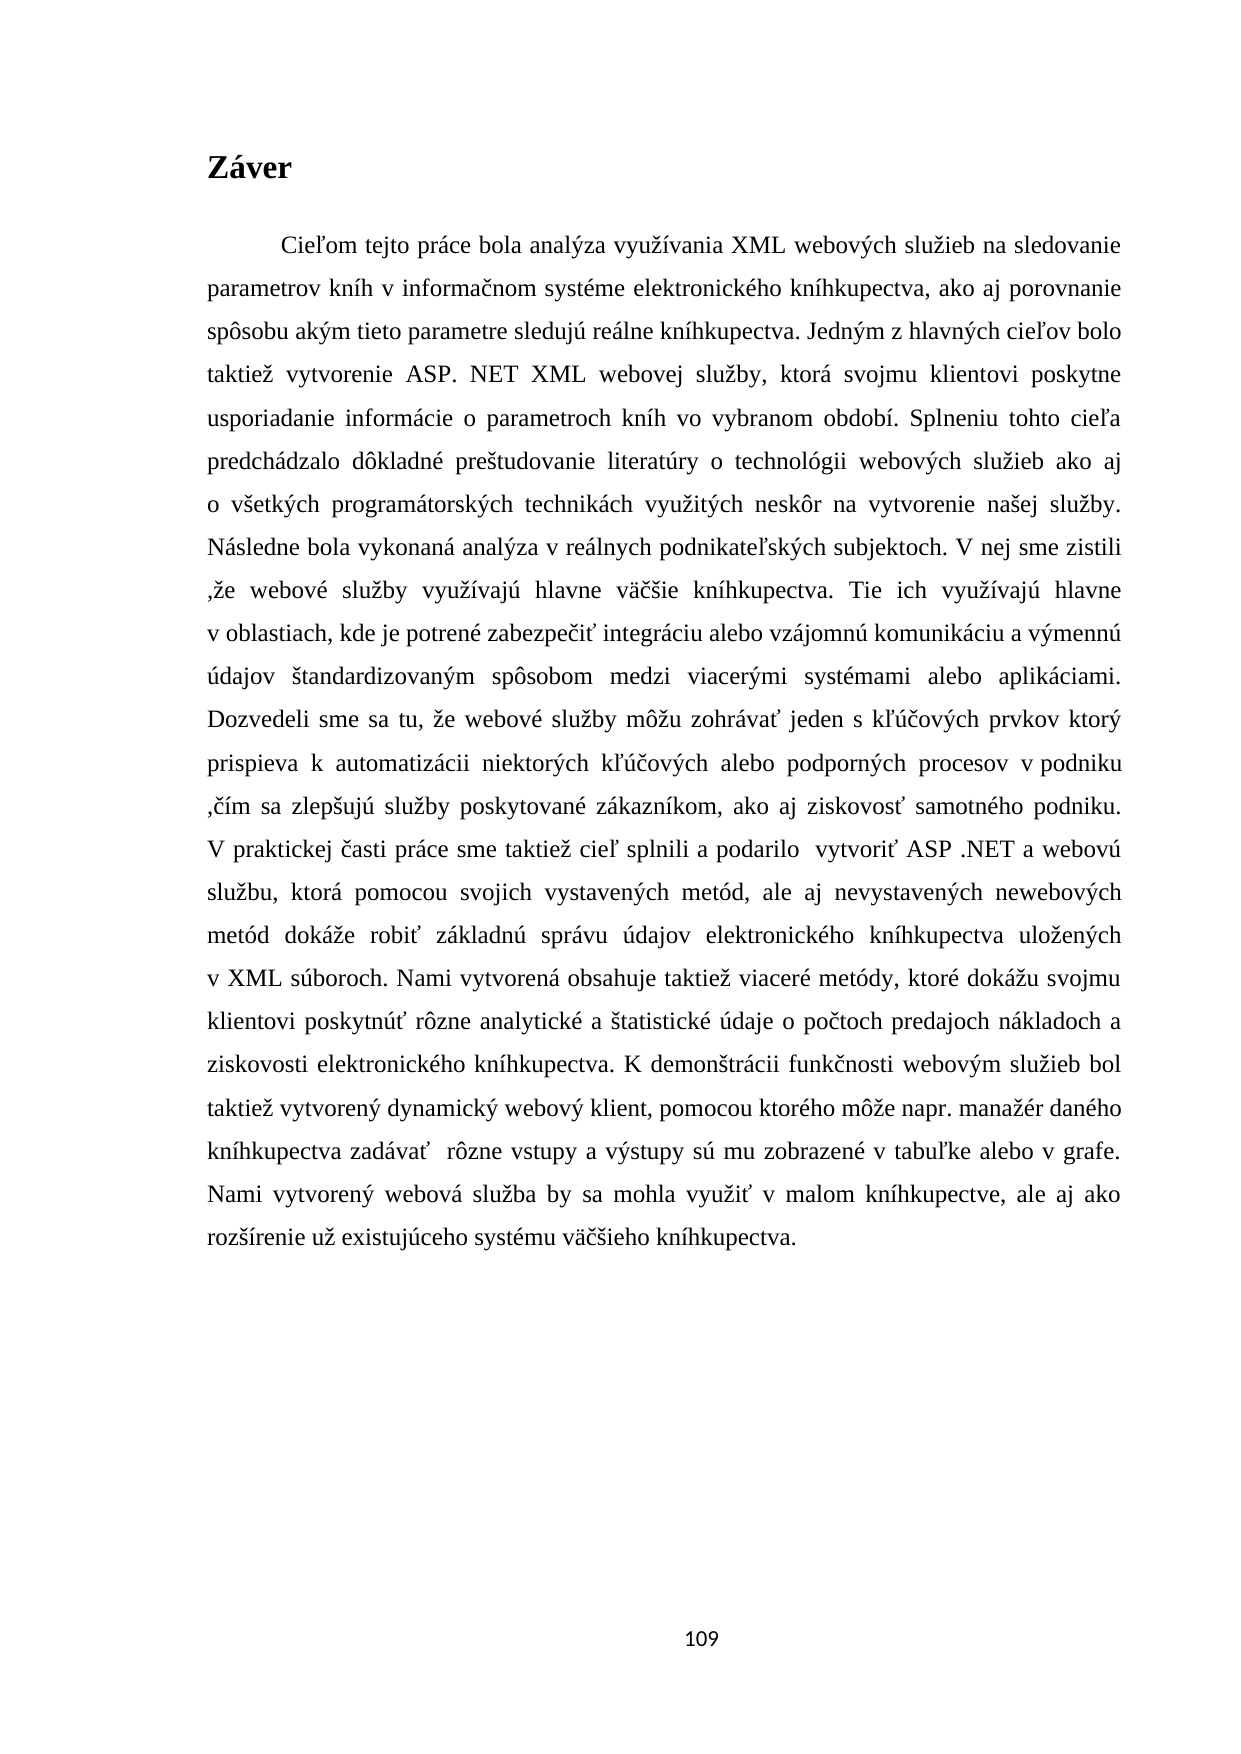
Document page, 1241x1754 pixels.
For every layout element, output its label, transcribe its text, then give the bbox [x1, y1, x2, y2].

text Cieľom tejto práce bola analýza využívania XML webových služieb na sledovanie parametrov kníh v informačnom systéme elektronického kníhkupectva, ako aj porovnanie spôsobu akým tieto parametre sledujú reálne kníhkupectva. Jedným z hlavných cieľov bolo taktiež vytvorenie ASP. NET XML webovej služby, ktorá svojmu klientovi poskytne usporiadanie informácie o parametroch kníh vo vybranom období. Splneniu tohto cieľa predchádzalo dôkladné preštudovanie literatúry o technológii webových služieb ako aj o všetkých programátorských technikách využitých neskôr na vytvorenie našej služby. Následne bola vykonaná analýza v reálnych podnikateľských subjektoch. V nej sme zistili ,že webové služby využívajú hlavne väčšie kníhkupectva. Tie ich využívajú hlavne v oblastiach, kde je potrené zabezpečiť integráciu alebo vzájomnú komunikáciu a výmennú údajov štandardizovaným spôsobom medzi viacerými systémami alebo aplikáciami. Dozvedeli sme sa tu, že webové služby môžu zohrávať jeden s kľúčových prvkov ktorý prispieva k automatizácii niektorých kľúčových alebo podporných procesov v podniku ,čím sa zlepšujú služby poskytované zákazníkom, ako aj ziskovosť samotného podniku. V praktickej časti práce sme taktiež cieľ splnili a podarilo vytvoriť ASP .NET a webovú službu, ktorá pomocou svojich vystavených metód, ale aj nevystavených newebových metód dokáže robiť základnú správu údajov elektronického kníhkupectva uložených v XML súboroch. Nami vytvorená obsahuje taktiež viaceré metódy, ktoré dokážu svojmu klientovi poskytnúť rôzne analytické a štatistické údaje o počtoch predajoch nákladoch a ziskovosti elektronického kníhkupectva. K demonštrácii funkčnosti webovým služieb bol taktiež vytvorený dynamický webový klient, pomocou ktorého môže napr. manažér daného kníhkupectva zadávať rôzne vstupy a výstupy sú mu zobrazené v tabuľke alebo v grafe. Nami vytvorený webová služba by sa mohla využiť v malom kníhkupectve, ale aj ako rozšírenie už existujúceho systému väčšieho kníhkupectva. [207, 230, 1122, 1251]
subtitle Záver [207, 148, 1122, 186]
